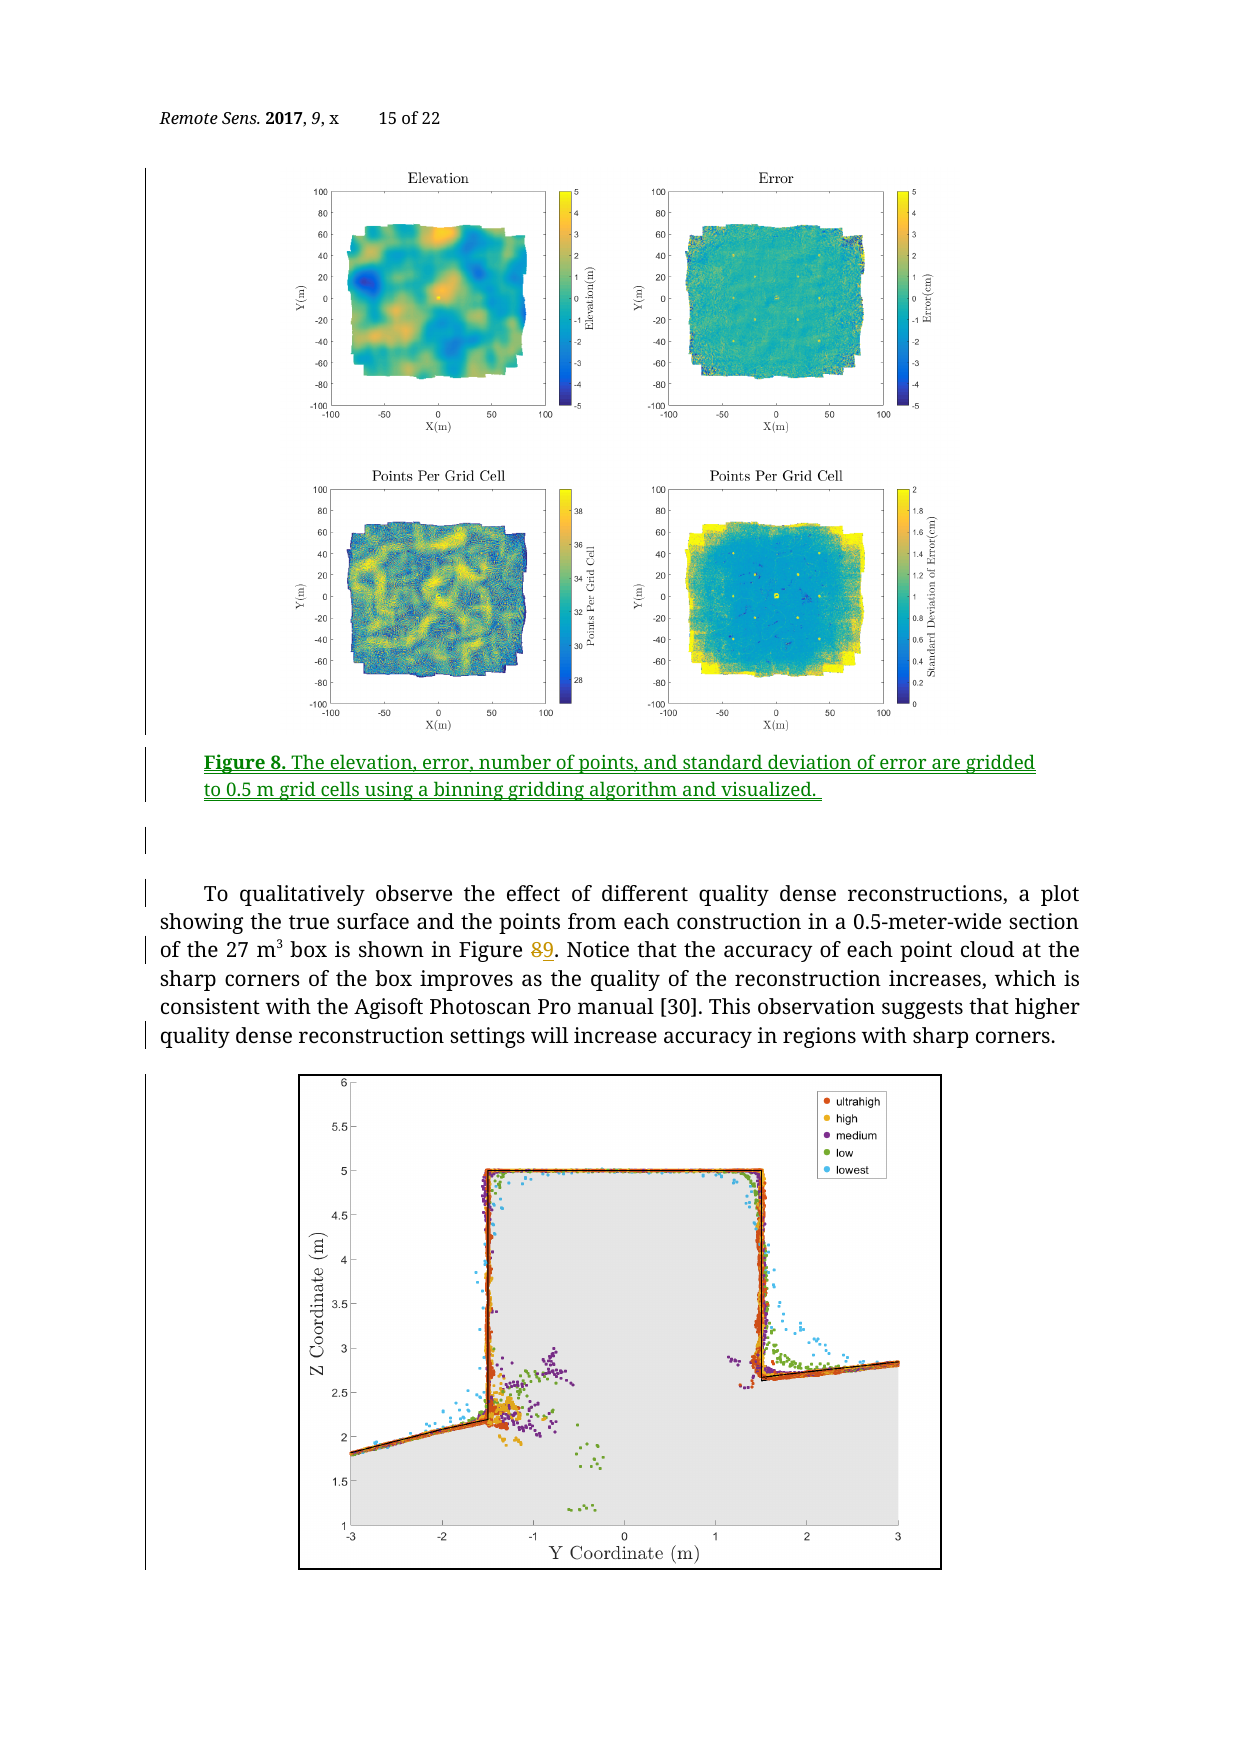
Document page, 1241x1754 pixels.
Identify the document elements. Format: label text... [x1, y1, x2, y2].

picture [280, 167, 961, 735]
text To qualitatively observe the effect of different quality dense reconstructions, a plot showing the true surface and the points from each construction in a 0.5-meter-wide section of the 27 m3 box is shown in Figure . Notice that the accuracy of each point cloud at the sharp corners of the box improves as the quality of the reconstruction increases, which is consistent with the Agisoft Photoscan Pro manual [30]. This observation suggests that higher quality dense reconstruction settings will increase accuracy in regions with sharp corners. [159, 879, 1081, 1049]
picture [300, 1076, 940, 1568]
